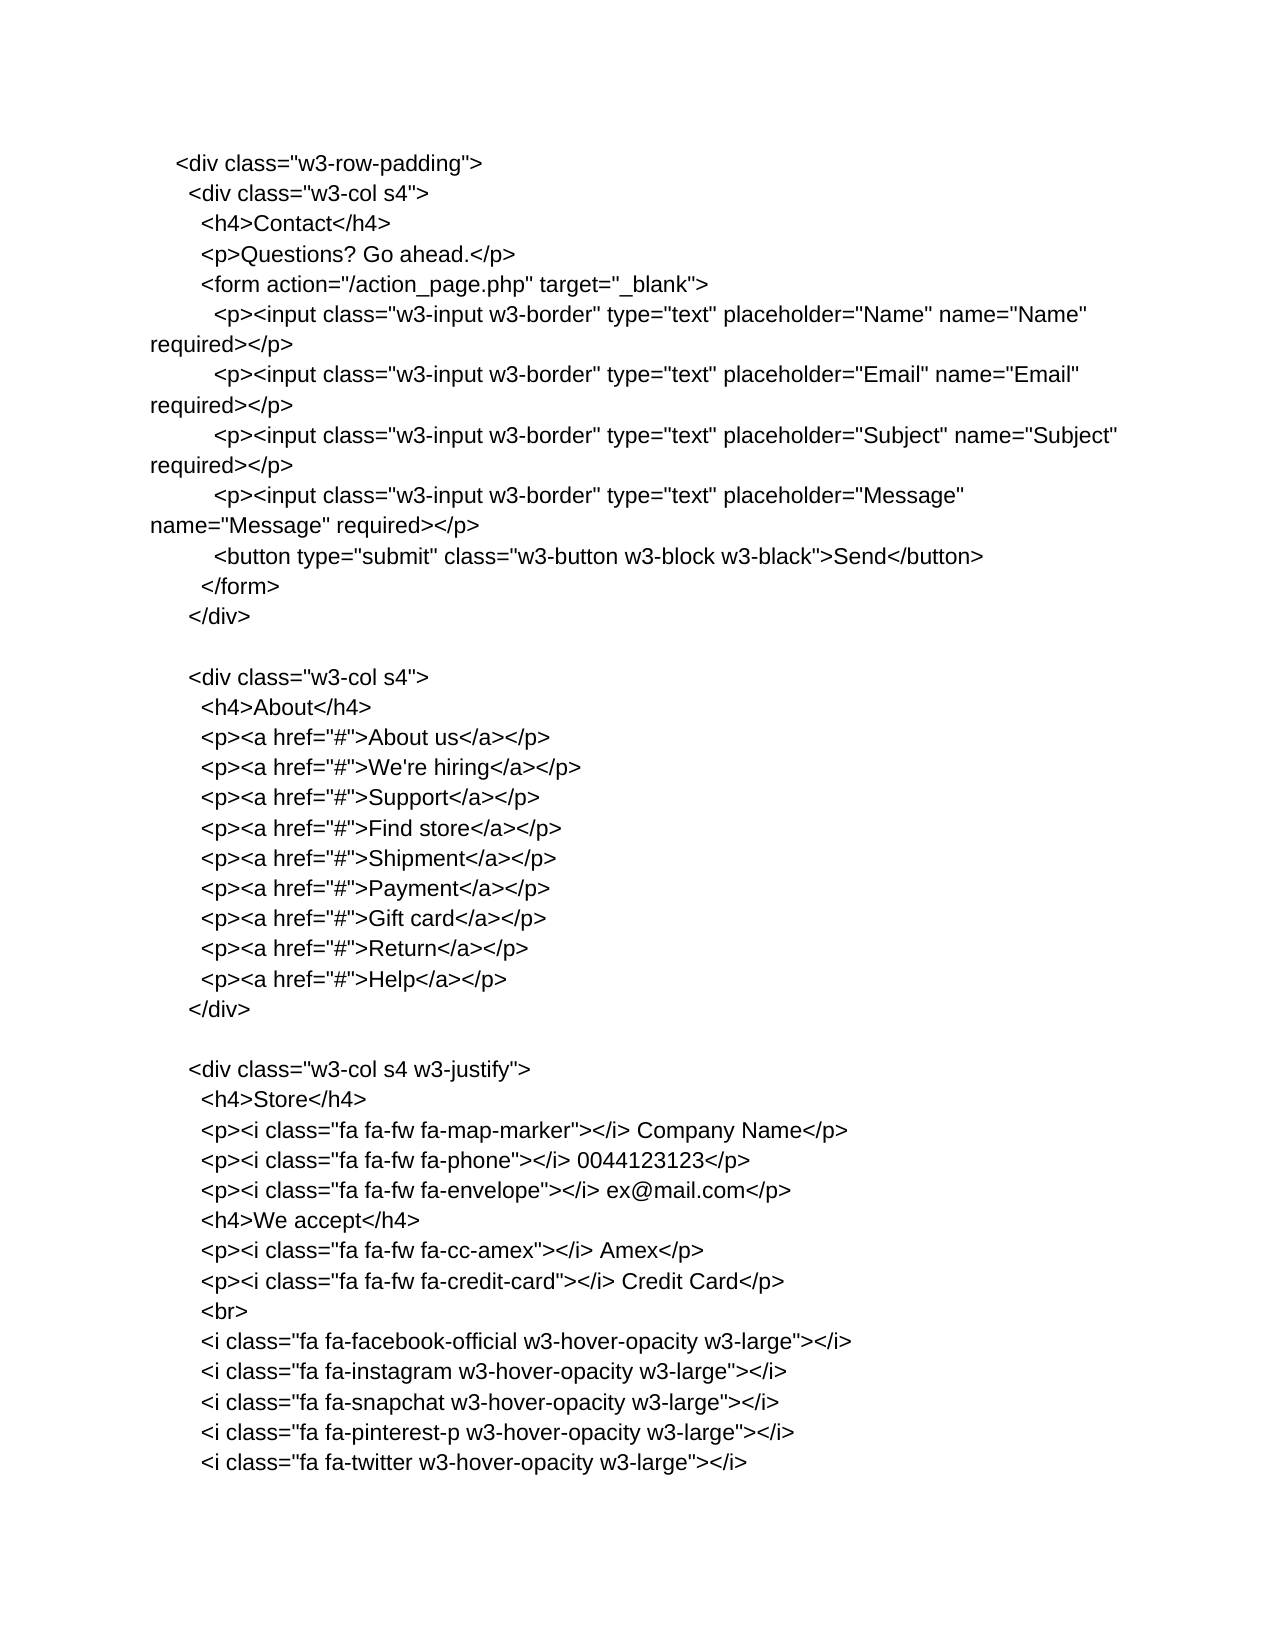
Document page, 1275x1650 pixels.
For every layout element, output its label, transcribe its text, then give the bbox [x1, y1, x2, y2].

text <h4>About</h4> [150, 694, 1125, 720]
text <div class="w3-col s4 w3-justify"> [150, 1056, 1125, 1083]
text </form> [150, 573, 1125, 599]
text <p><i class="fa fa-fw fa-envelope"></i> ex@mail.com</p> [150, 1177, 1125, 1203]
text <br> [150, 1298, 1125, 1324]
text <p><i class="fa fa-fw fa-map-marker"></i> Company Name</p> [150, 1117, 1125, 1143]
text <i class="fa fa-facebook-official w3-hover-opacity w3-large"></i> [150, 1328, 1125, 1354]
text <form action="/action_page.php" target="_blank"> [150, 271, 1125, 297]
text <div class="w3-row-padding"> [150, 150, 1125, 176]
text <div class="w3-col s4"> [150, 180, 1125, 207]
text <p><a href="#">Gift card</a></p> [150, 905, 1125, 932]
text <h4>Contact</h4> [150, 210, 1125, 237]
text <p><input class="w3-input w3-border" type="text" placeholder="Email" name="Email" required></p> [150, 361, 1125, 418]
text <p><i class="fa fa-fw fa-credit-card"></i> Credit Card</p> [150, 1268, 1125, 1294]
text <button type="submit" class="w3-button w3-block w3-black">Send</button> [150, 543, 1125, 569]
text <p><input class="w3-input w3-border" type="text" placeholder="Message" name="Message" required></p> [150, 482, 1125, 539]
text <h4>We accept</h4> [150, 1207, 1125, 1234]
text <p>Questions? Go ahead.</p> [150, 241, 1125, 267]
text <p><a href="#">We're hiring</a></p> [150, 754, 1125, 781]
text <p><a href="#">Payment</a></p> [150, 875, 1125, 901]
text <div class="w3-col s4"> [150, 663, 1125, 690]
text <p><a href="#">Return</a></p> [150, 935, 1125, 962]
text <p><a href="#">Help</a></p> [150, 966, 1125, 992]
text <h4>Store</h4> [150, 1086, 1125, 1113]
text <i class="fa fa-pinterest-p w3-hover-opacity w3-large"></i> [150, 1419, 1125, 1445]
text <p><input class="w3-input w3-border" type="text" placeholder="Subject" name="Subject" required></p> [150, 422, 1125, 478]
text <i class="fa fa-twitter w3-hover-opacity w3-large"></i> [150, 1449, 1125, 1475]
text <p><a href="#">About us</a></p> [150, 724, 1125, 750]
text <p><a href="#">Support</a></p> [150, 784, 1125, 811]
text <p><a href="#">Shipment</a></p> [150, 845, 1125, 871]
text <i class="fa fa-instagram w3-hover-opacity w3-large"></i> [150, 1358, 1125, 1385]
text <p><i class="fa fa-fw fa-phone"></i> 0044123123</p> [150, 1147, 1125, 1173]
text </div> [150, 996, 1125, 1022]
text <p><input class="w3-input w3-border" type="text" placeholder="Name" name="Name" required></p> [150, 301, 1125, 358]
text <p><a href="#">Find store</a></p> [150, 814, 1125, 841]
text </div> [150, 603, 1125, 629]
text <p><i class="fa fa-fw fa-cc-amex"></i> Amex</p> [150, 1237, 1125, 1264]
text <i class="fa fa-snapchat w3-hover-opacity w3-large"></i> [150, 1388, 1125, 1415]
